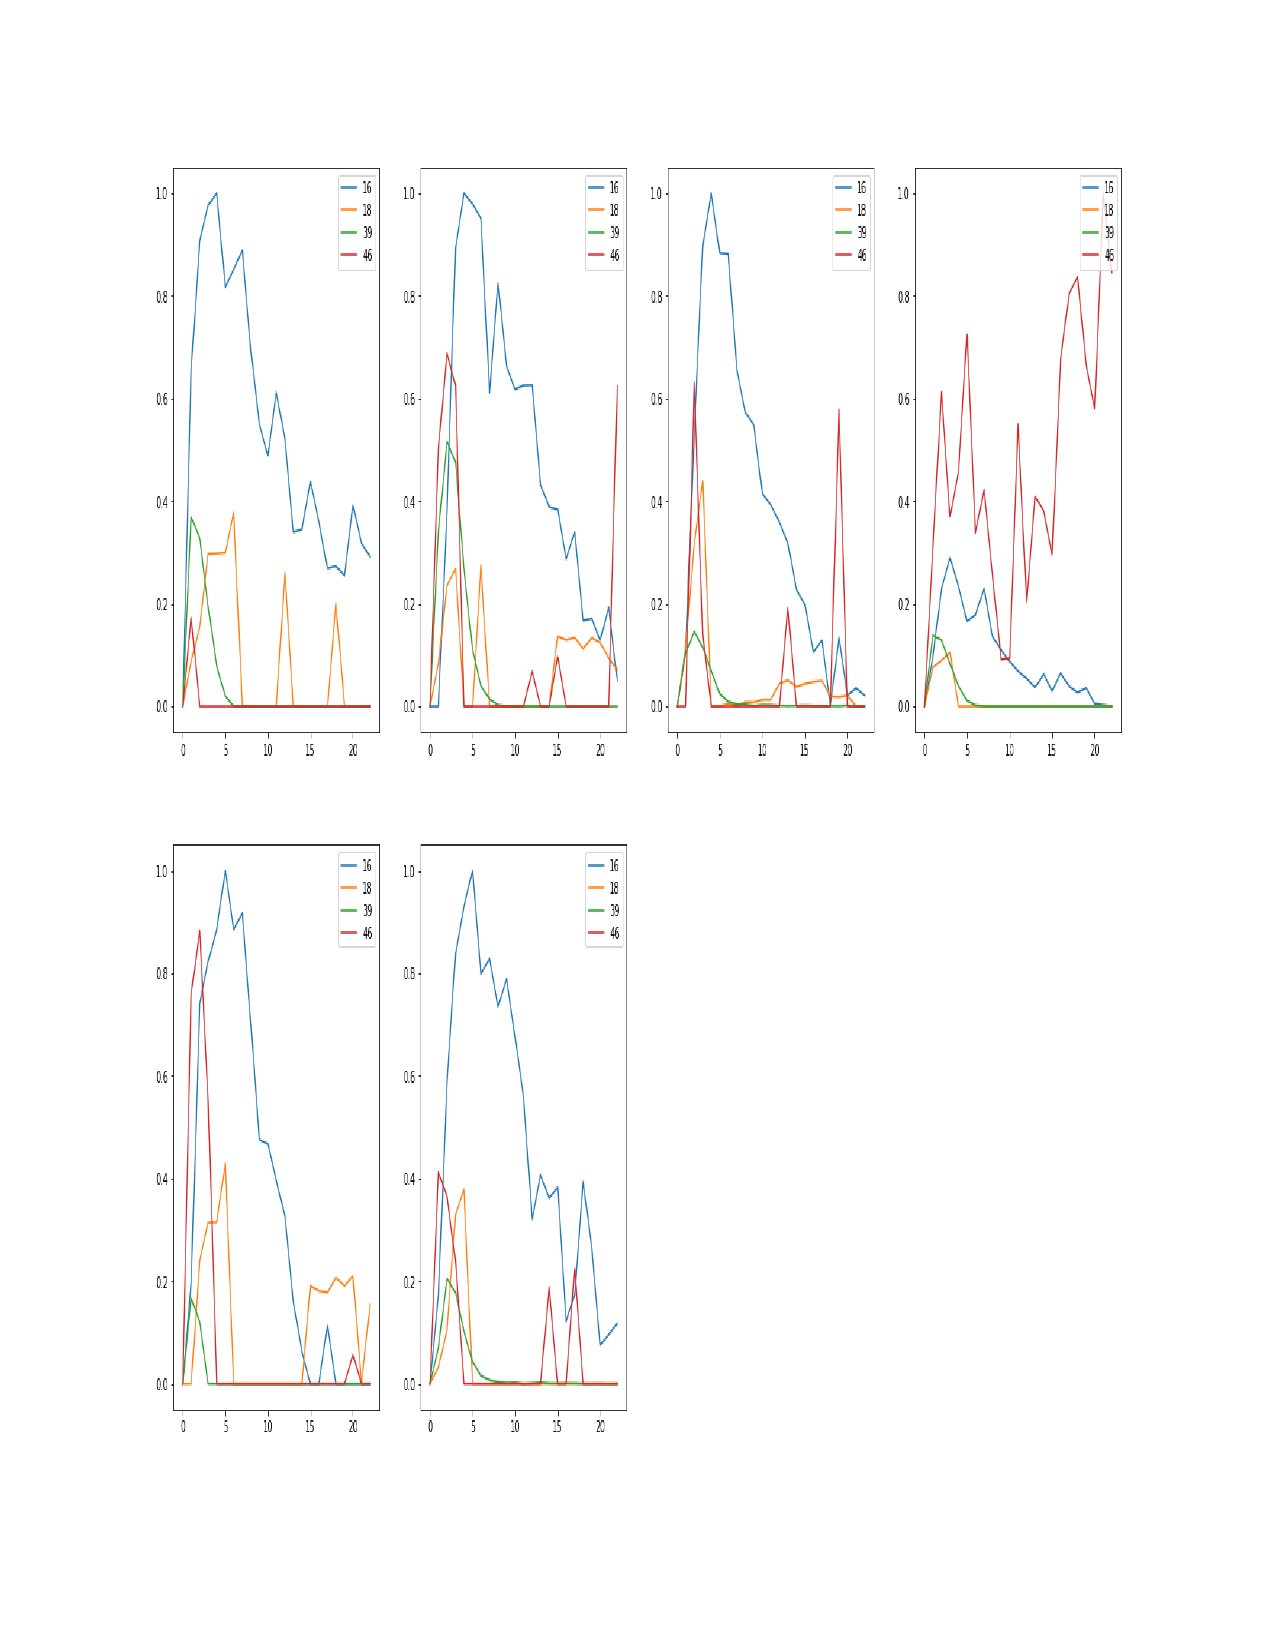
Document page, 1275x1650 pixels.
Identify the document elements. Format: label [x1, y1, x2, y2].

picture [150, 158, 1125, 1446]
